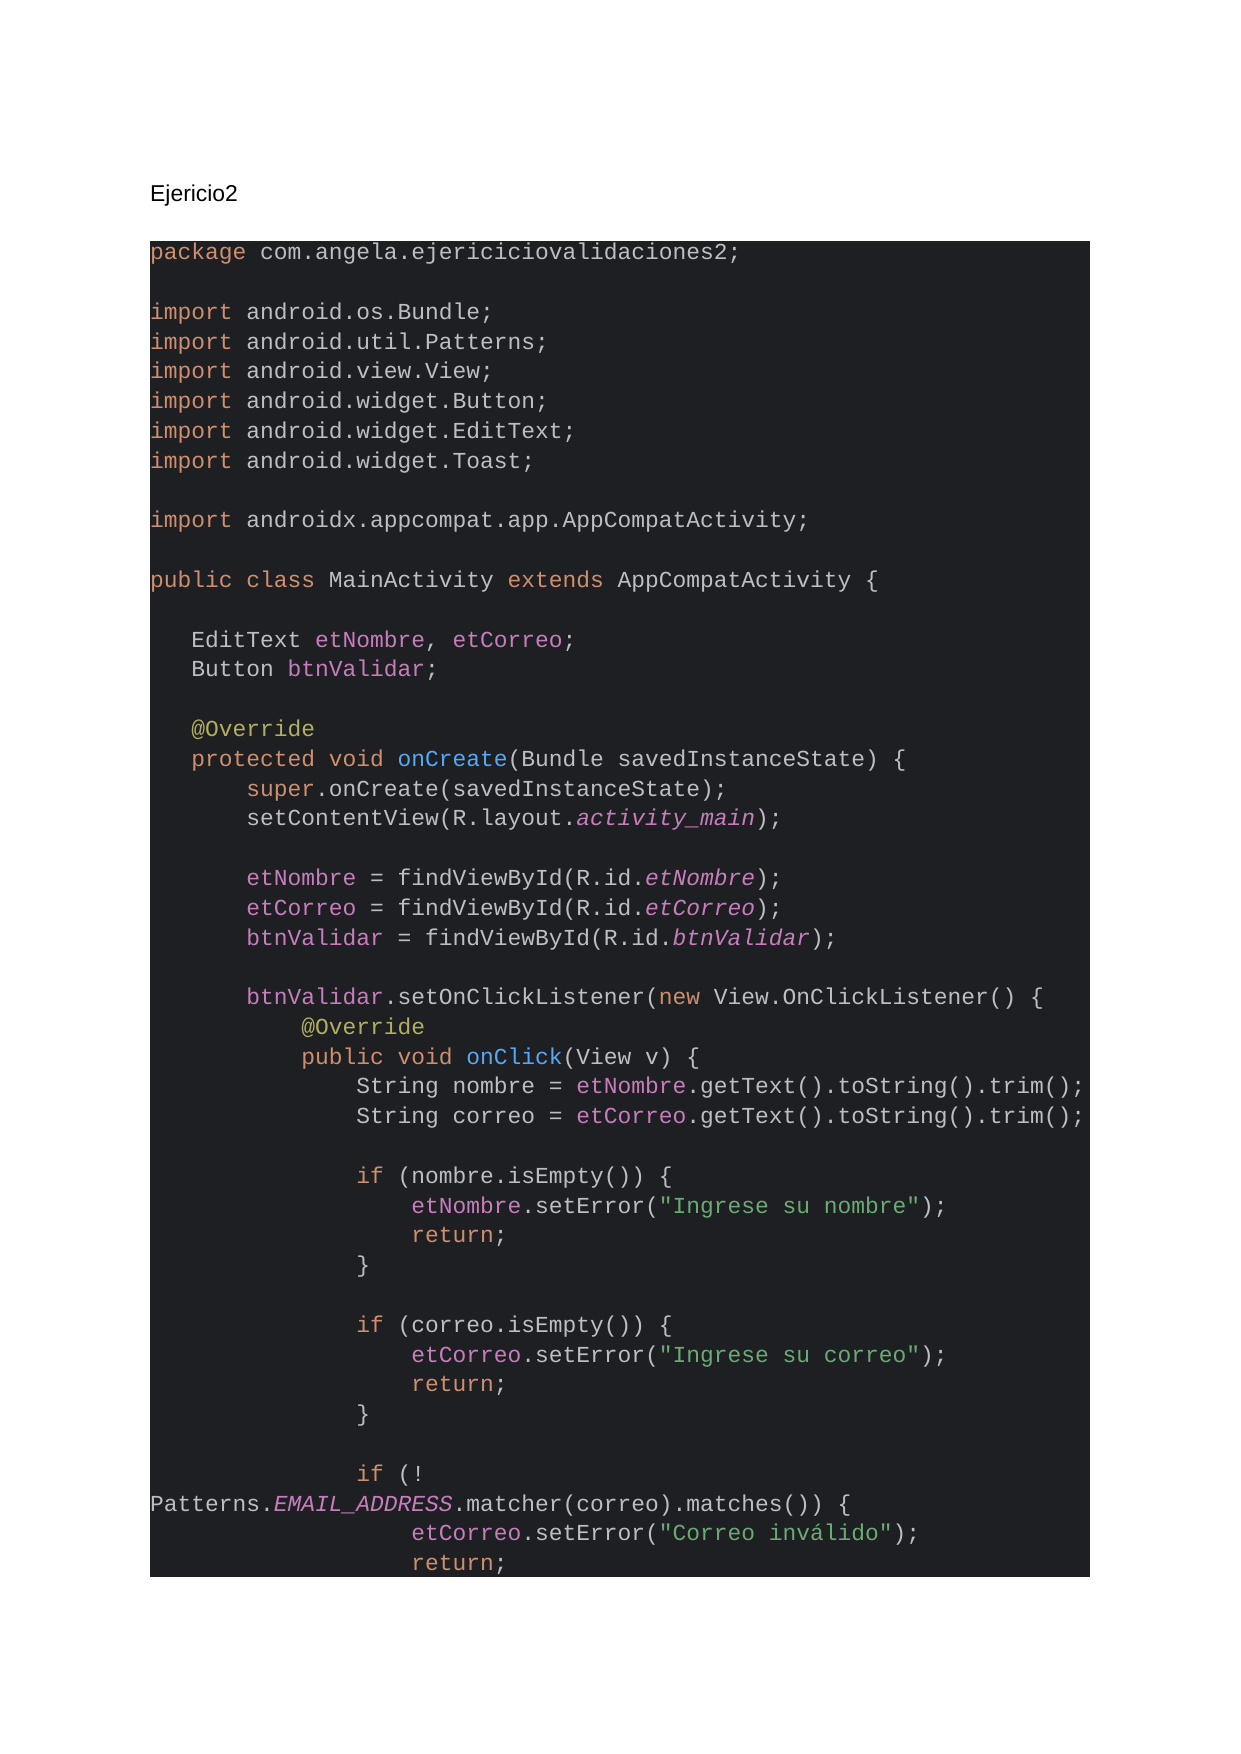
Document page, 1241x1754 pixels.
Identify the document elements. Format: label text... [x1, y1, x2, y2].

text package com.angela.ejericiciovalidaciones2; [150, 241, 1090, 267]
text @Override [150, 717, 1090, 743]
text if (nombre.isEmpty()) { [150, 1164, 1090, 1190]
text return; [150, 1224, 1090, 1250]
text etNombre = findViewById(R.id.etNombre); [150, 866, 1090, 892]
text import android.view.View; [150, 360, 1090, 386]
text etCorreo = findViewById(R.id.etCorreo); [150, 896, 1090, 922]
text protected void onCreate(Bundle savedInstanceState) { [150, 747, 1090, 773]
text public class MainActivity extends AppCompatActivity { [150, 568, 1090, 594]
text return; [150, 1373, 1090, 1399]
text Button btnValidar; [150, 658, 1090, 684]
text etCorreo.setError("Ingrese su correo"); [150, 1343, 1090, 1369]
text EditText etNombre, etCorreo; [150, 628, 1090, 654]
text btnValidar.setOnClickListener(new View.OnClickListener() { [150, 985, 1090, 1011]
text import androidx.appcompat.app.AppCompatActivity; [150, 509, 1090, 535]
text if (correo.isEmpty()) { [150, 1313, 1090, 1339]
text etNombre.setError("Ingrese su nombre"); [150, 1194, 1090, 1220]
text return; [150, 1551, 1090, 1577]
text import android.os.Bundle; [150, 300, 1090, 326]
text setContentView(R.layout.activity_main); [150, 807, 1090, 833]
text etCorreo.setError("Correo inválido"); [150, 1522, 1090, 1548]
text import android.widget.EditText; [150, 419, 1090, 445]
text import android.widget.Toast; [150, 449, 1090, 475]
text import android.widget.Button; [150, 389, 1090, 416]
text if (!Patterns.EMAIL_ADDRESS.matcher(correo).matches()) { [150, 1462, 1090, 1518]
text String nombre = etNombre.getText().toString().trim(); [150, 1075, 1090, 1101]
text @Override [150, 1015, 1090, 1041]
text String correo = etCorreo.getText().toString().trim(); [150, 1104, 1090, 1131]
text btnValidar = findViewById(R.id.btnValidar); [150, 926, 1090, 952]
text Ejericio2 [150, 180, 1090, 207]
text } [150, 1402, 1090, 1428]
text import android.util.Patterns; [150, 330, 1090, 356]
text } [150, 1253, 1090, 1279]
text public void onClick(View v) { [150, 1045, 1090, 1071]
text super.onCreate(savedInstanceState); [150, 777, 1090, 803]
